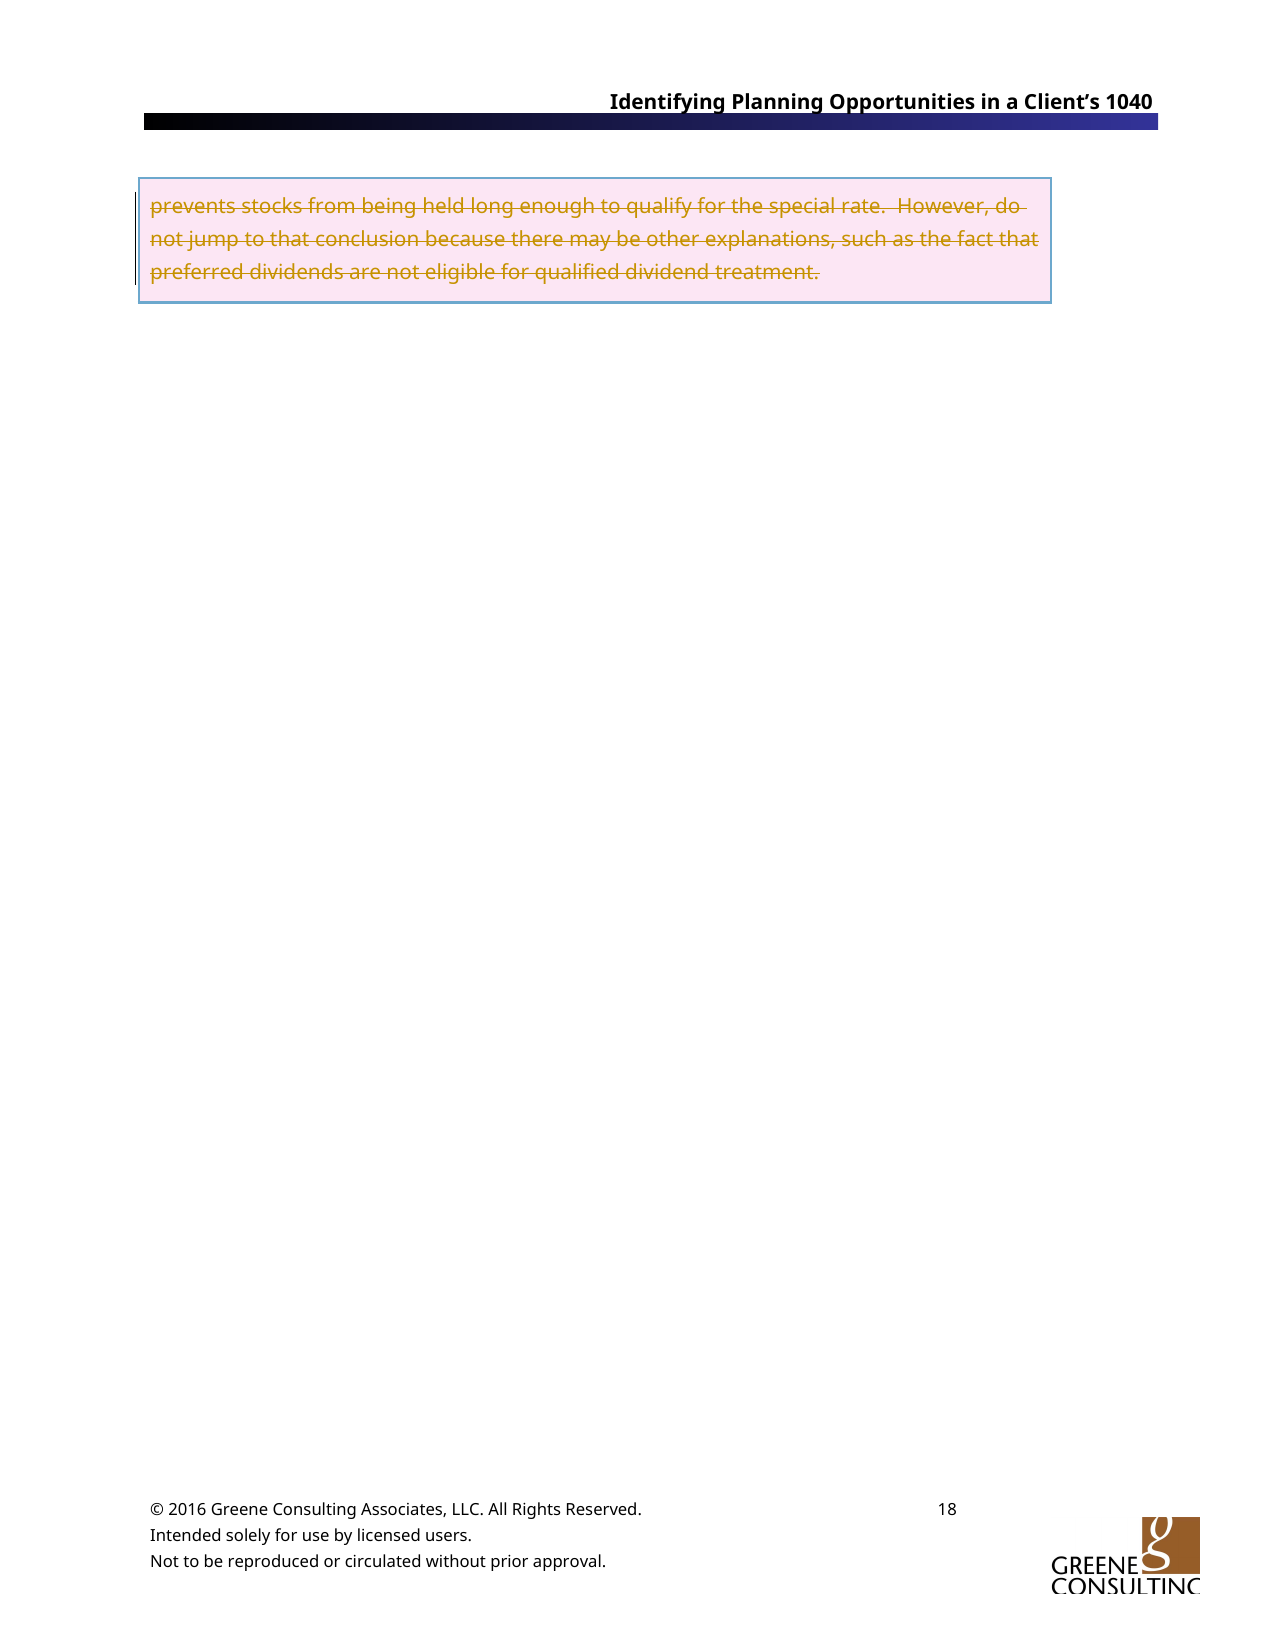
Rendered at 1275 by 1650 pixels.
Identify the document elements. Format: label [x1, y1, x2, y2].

picture [1050, 1517, 1200, 1593]
